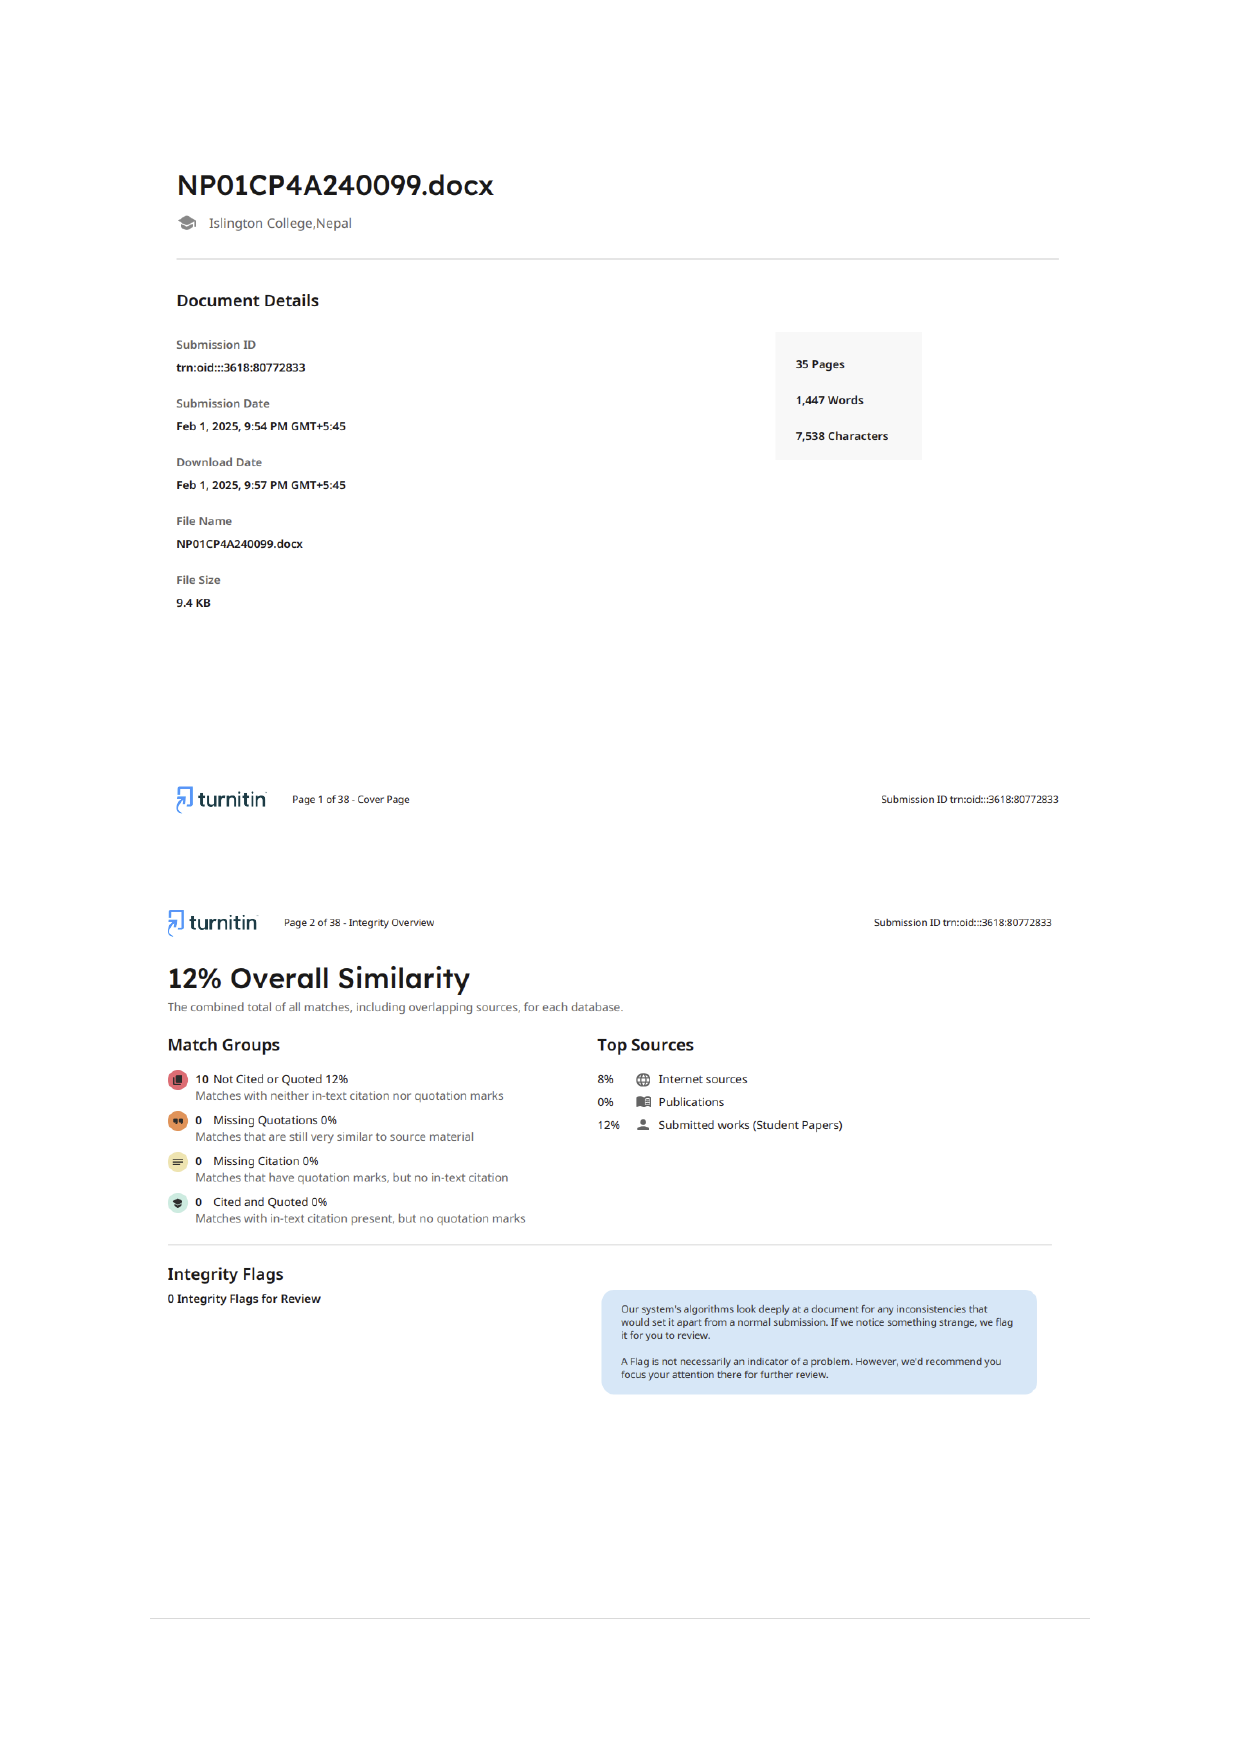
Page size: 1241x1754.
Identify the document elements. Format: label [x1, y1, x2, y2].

picture [150, 879, 1091, 1444]
picture [150, 150, 1091, 818]
